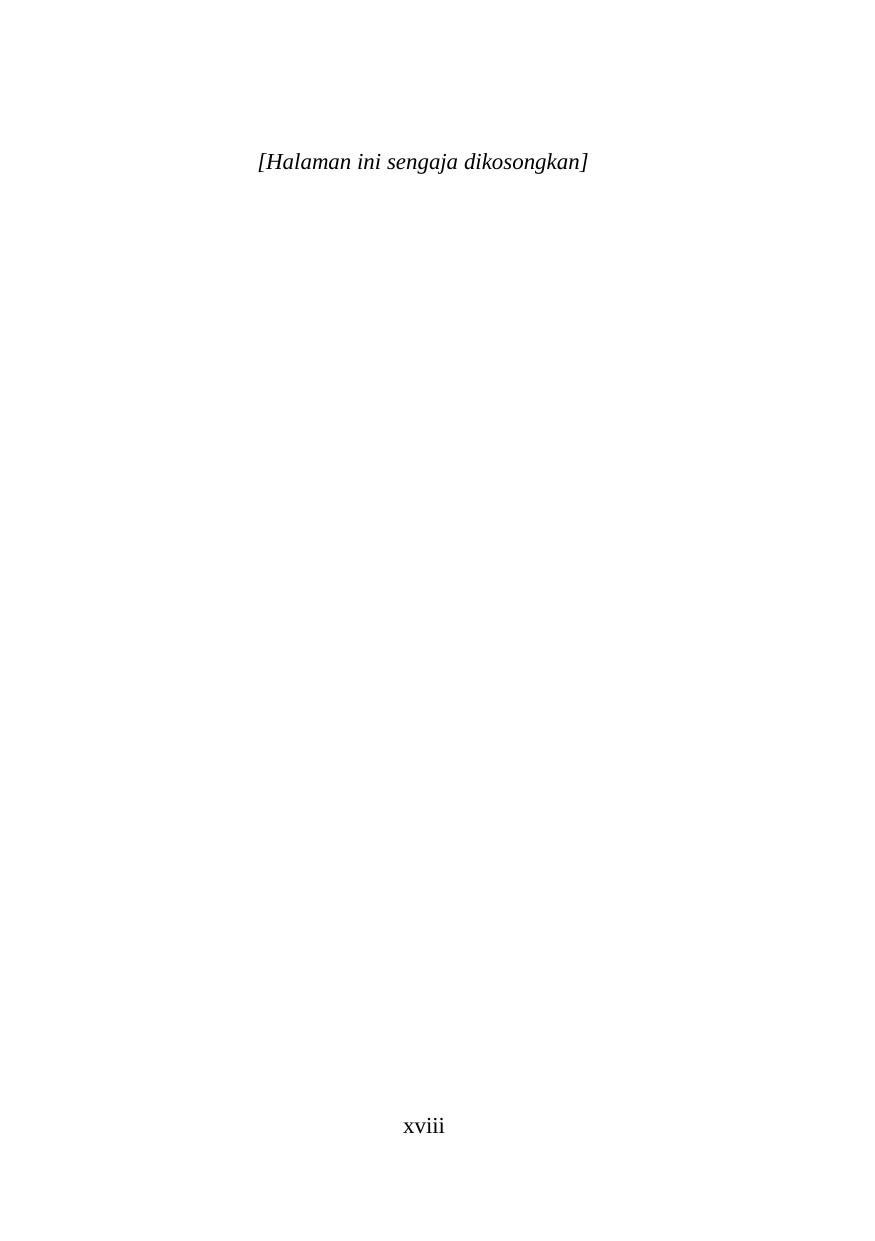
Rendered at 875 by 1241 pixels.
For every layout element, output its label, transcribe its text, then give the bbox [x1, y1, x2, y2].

text [Halaman ini sengaja dikosongkan] [121, 148, 726, 174]
